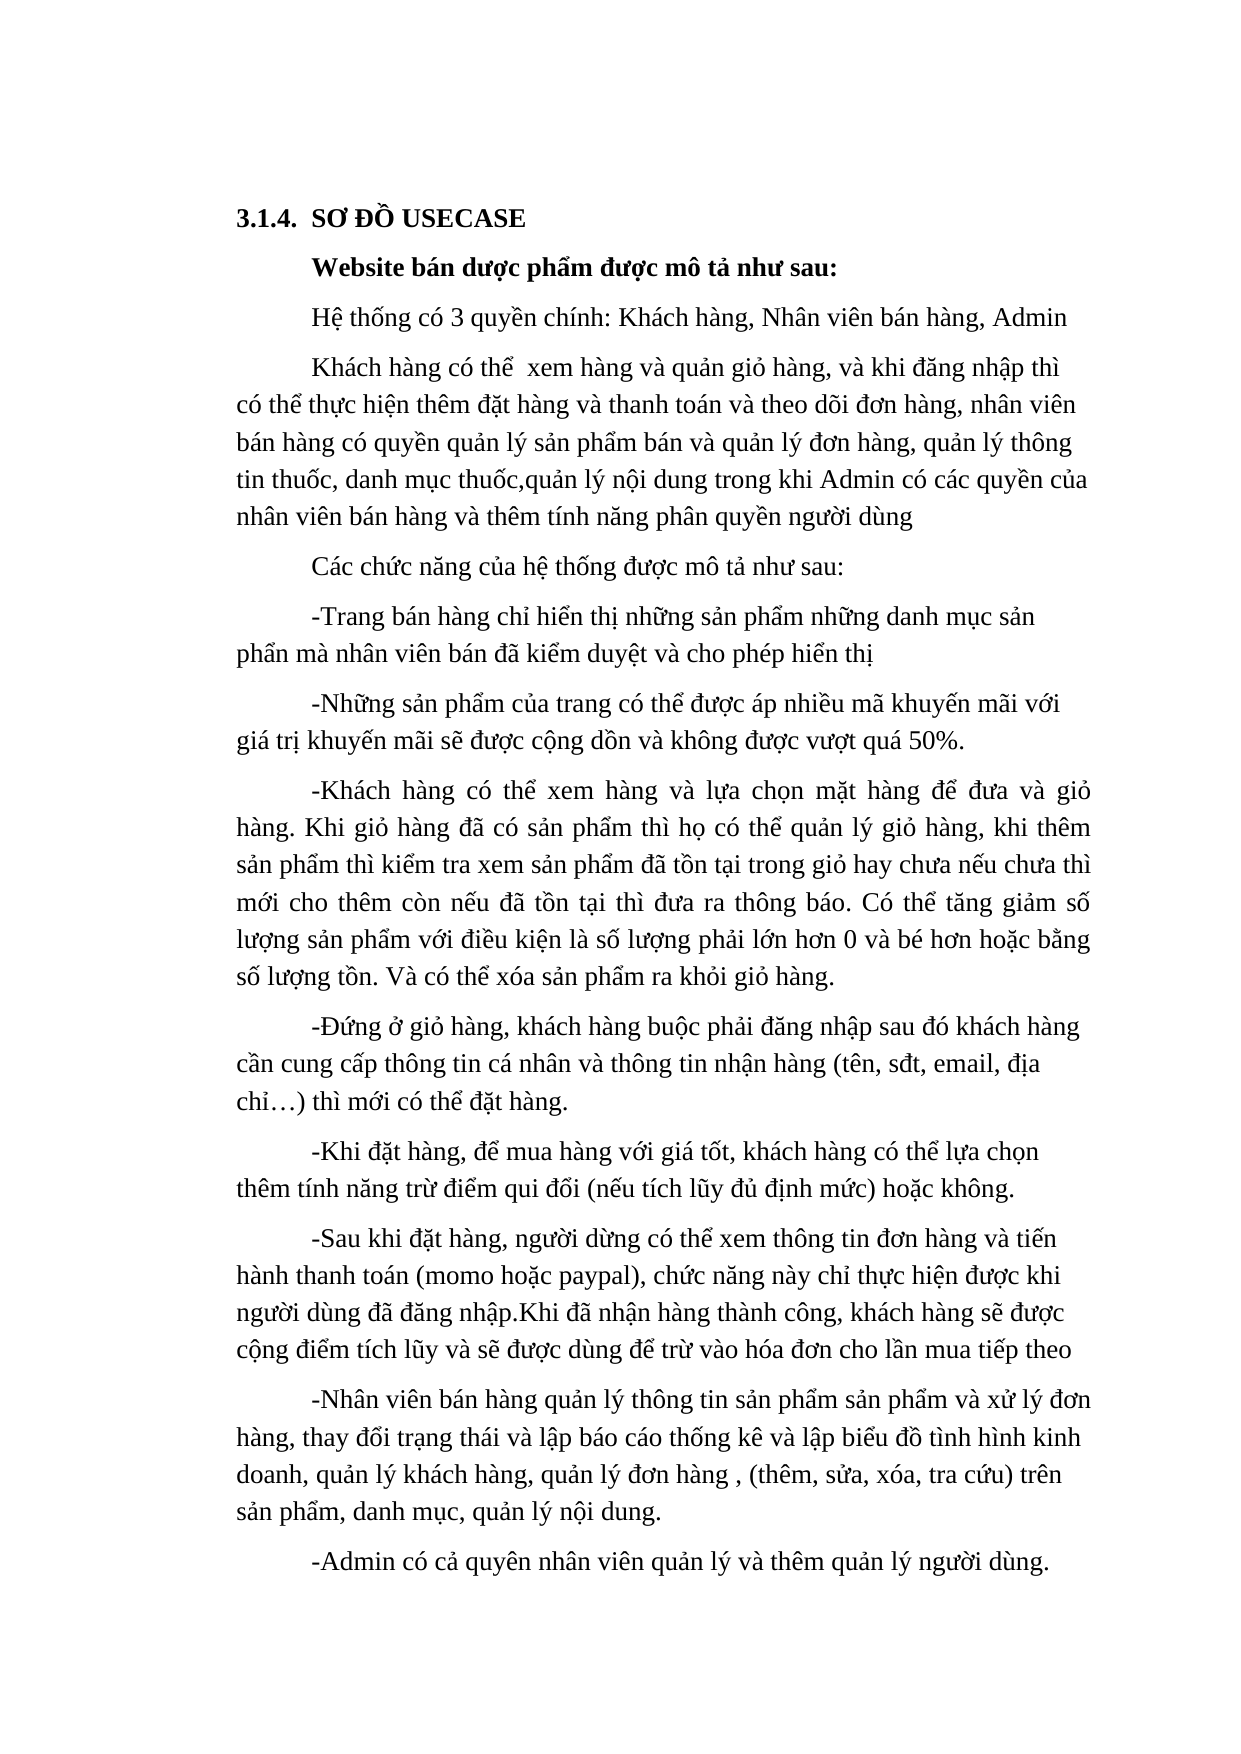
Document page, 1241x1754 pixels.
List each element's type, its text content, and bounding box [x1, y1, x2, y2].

text Hệ thống có 3 quyền chính: Khách hàng, Nhân viên bán hàng, Admin [236, 301, 1092, 332]
text -Khách hàng có thể xem hàng và lựa chọn mặt hàng để đưa và giỏ hàng. Khi giỏ hàng đã có sản phẩm thì họ có thể quản lý giỏ hàng, khi thêm sản phẩm thì kiểm tra xem sản phẩm đã tồn tại trong giỏ hay chưa nếu chưa thì mới cho thêm còn nếu đã tồn tại thì đưa ra thông báo. Có thể tăng giảm số lượng sản phẩm với điều kiện là số lượng phải lớn hơn 0 và bé hơn hoặc bằng số lượng tồn. Và có thể xóa sản phẩm ra khỏi giỏ hàng. [236, 774, 1092, 992]
text -Sau khi đặt hàng, người dừng có thể xem thông tin đơn hàng và tiến hành thanh toán (momo hoặc paypal), chức năng này chỉ thực hiện được khi người dùng đã đăng nhập.Khi đã nhận hàng thành công, khách hàng sẽ được cộng điểm tích lũy và sẽ được dùng để trừ vào hóa đơn cho lần mua tiếp theo [236, 1222, 1092, 1365]
text Website bán dược phẩm được mô tả như sau: [236, 251, 1092, 283]
text -Trang bán hàng chỉ hiển thị những sản phẩm những danh mục sản phẩn mà nhân viên bán đã kiểm duyệt và cho phép hiển thị [236, 600, 1092, 668]
text -Những sản phẩm của trang có thể được áp nhiều mã khuyến mãi với giá trị khuyến mãi sẽ được cộng dồn và không được vượt quá 50%. [236, 687, 1092, 755]
text -Admin có cả quyên nhân viên quản lý và thêm quản lý người dùng. [236, 1545, 1092, 1576]
text -Nhân viên bán hàng quản lý thông tin sản phẩm sản phẩm và xử lý đơn hàng, thay đổi trạng thái và lập báo cáo thống kê và lập biểu đồ tình hình kinh doanh, quản lý khách hàng, quản lý đơn hàng , (thêm, sửa, xóa, tra cứu) trên sản phẩm, danh mục, quản lý nội dung. [236, 1383, 1092, 1526]
text -Đứng ở giỏ hàng, khách hàng buộc phải đăng nhập sau đó khách hàng cần cung cấp thông tin cá nhân và thông tin nhận hàng (tên, sđt, email, địa chỉ…) thì mới có thể đặt hàng. [236, 1010, 1092, 1116]
text Các chức năng của hệ thống được mô tả như sau: [236, 550, 1092, 581]
subtitle SƠ ĐỒ USECASE [236, 202, 1092, 233]
text -Khi đặt hàng, để mua hàng với giá tốt, khách hàng có thể lựa chọn thêm tính năng trừ điểm qui đổi (nếu tích lũy đủ định mức) hoặc không. [236, 1134, 1092, 1203]
text Khách hàng có thể xem hàng và quản giỏ hàng, và khi đăng nhập thì có thể thực hiện thêm đặt hàng và thanh toán và theo dõi đơn hàng, nhân viên bán hàng có quyền quản lý sản phẩm bán và quản lý đơn hàng, quản lý thông tin thuốc, danh mục thuốc,quản lý nội dung trong khi Admin có các quyền của nhân viên bán hàng và thêm tính năng phân quyền người dùng [236, 351, 1092, 531]
